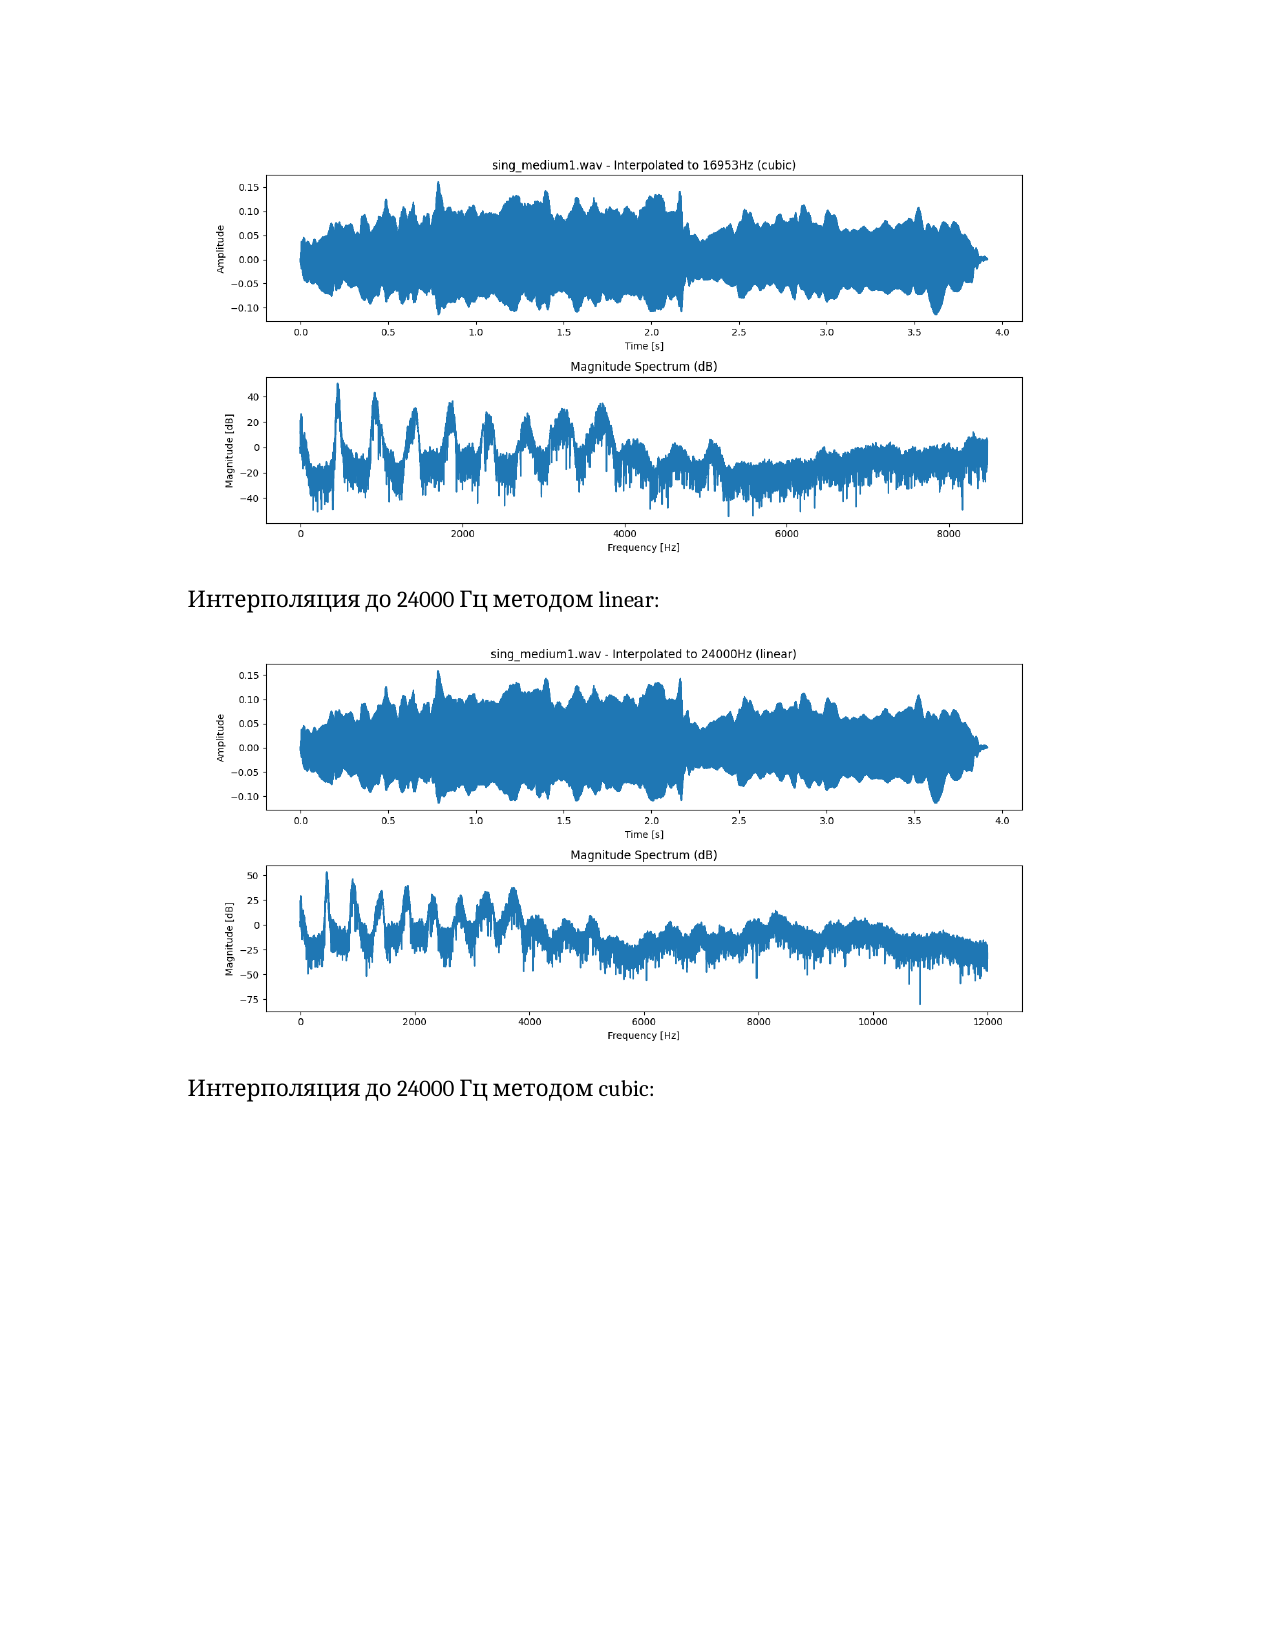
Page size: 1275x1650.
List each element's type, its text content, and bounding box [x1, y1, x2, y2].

picture [206, 638, 1032, 1051]
text Интерполяция до 24000 Гц методом cubic: [187, 1075, 1087, 1102]
picture [206, 150, 1032, 563]
text Интерполяция до 24000 Гц методом linear: [187, 587, 1087, 613]
